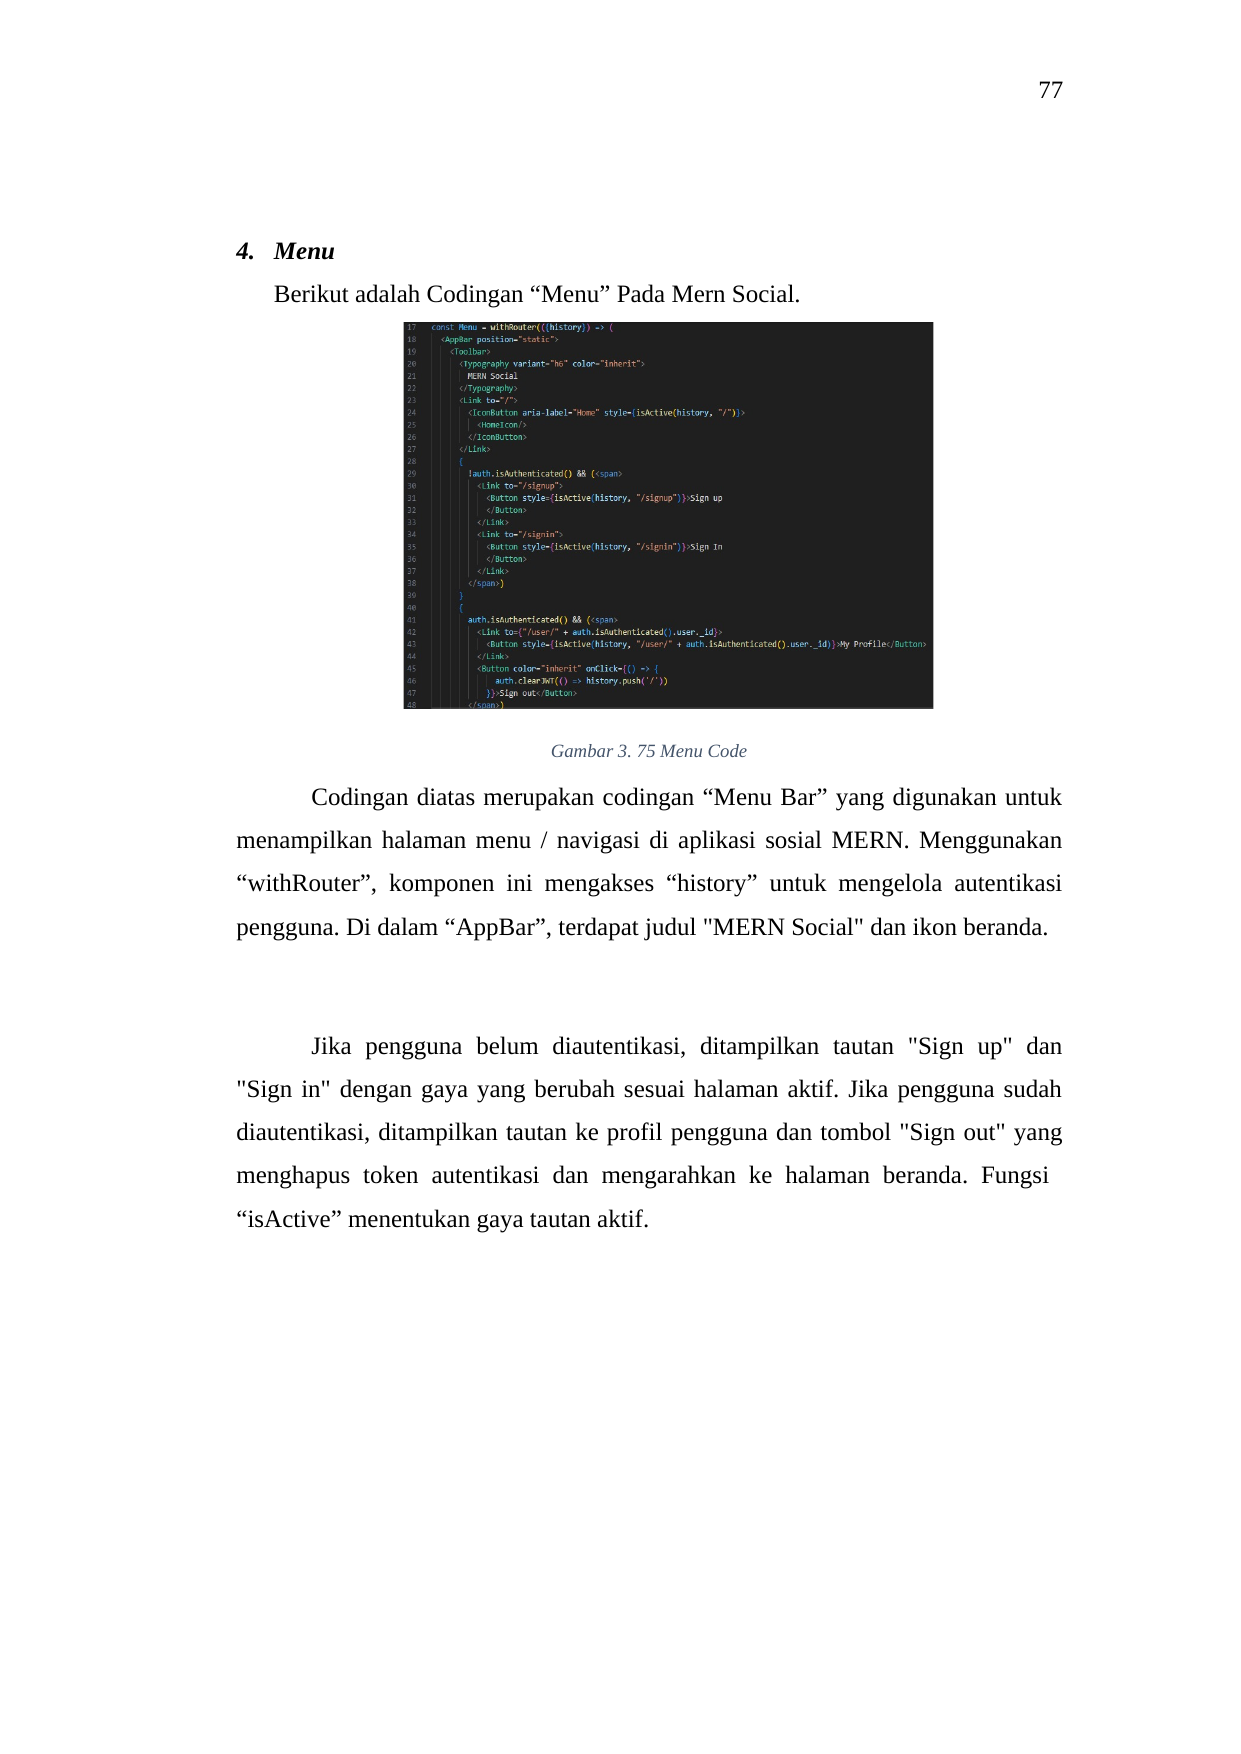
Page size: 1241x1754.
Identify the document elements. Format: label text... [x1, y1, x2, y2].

text Gambar 3. 75 Menu Code [236, 740, 1063, 761]
list Berikut adalah Codingan “Menu” Pada Mern Social. [274, 279, 1063, 308]
text Jika pengguna belum diautentikasi, ditampilkan tautan "Sign up" dan "Sign in" dengan gaya yang berubah sesuai halaman aktif. Jika pengguna sudah diautentikasi, ditampilkan tautan ke profil pengguna dan tombol "Sign out" yang menghapus token autentikasi dan mengarahkan ke halaman beranda. Fungsi “isActive” menentukan gaya tautan aktif. [236, 1031, 1063, 1232]
picture [403, 322, 934, 709]
text Codingan diatas merupakan codingan “Menu Bar” yang digunakan untuk menampilkan halaman menu / navigasi di aplikasi sosial MERN. Menggunakan “withRouter”, komponen ini mengakses “history” untuk mengelola autentikasi pengguna. Di dalam “AppBar”, terdapat judul "MERN Social" dan ikon beranda. [236, 782, 1063, 940]
list Menu [236, 236, 1063, 265]
